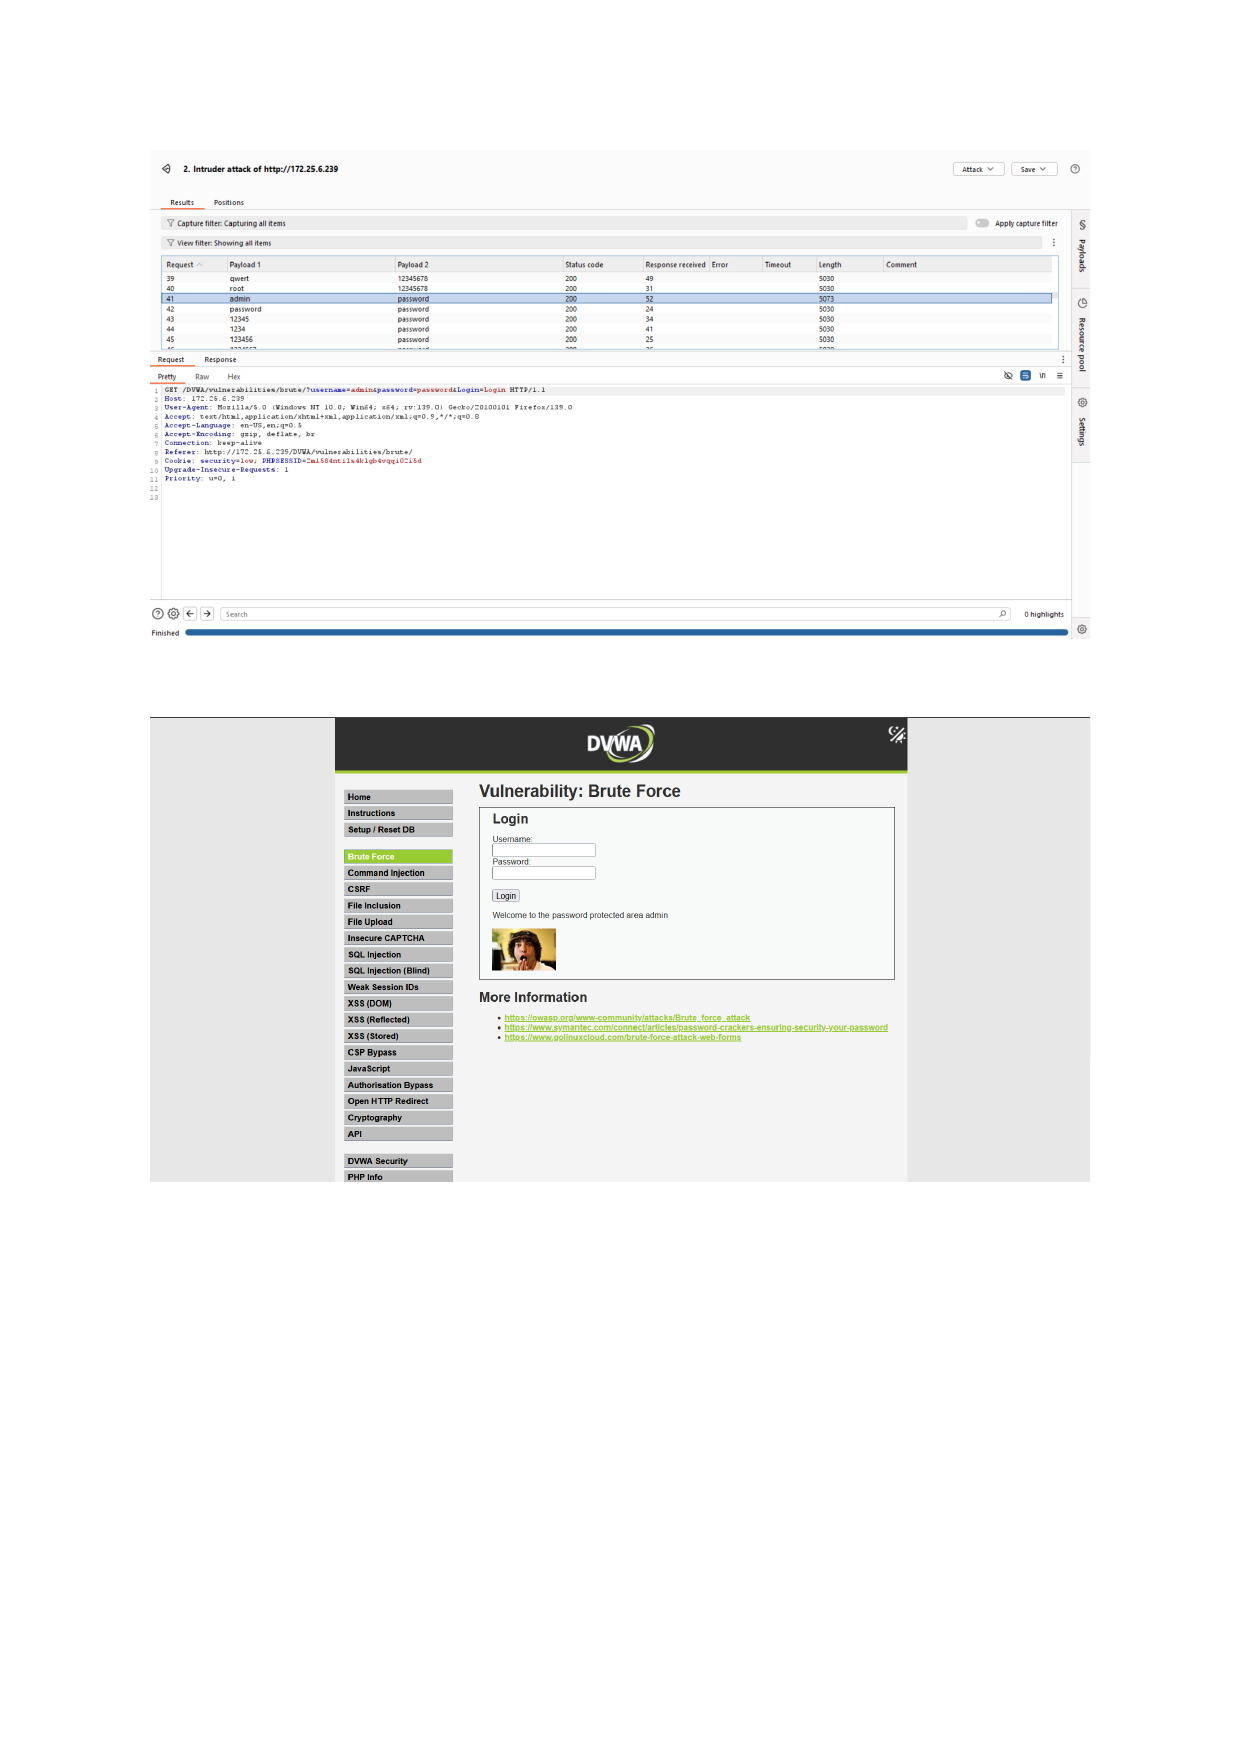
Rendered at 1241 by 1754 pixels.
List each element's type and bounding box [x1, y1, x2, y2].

picture [150, 150, 1091, 639]
picture [150, 717, 1091, 1182]
